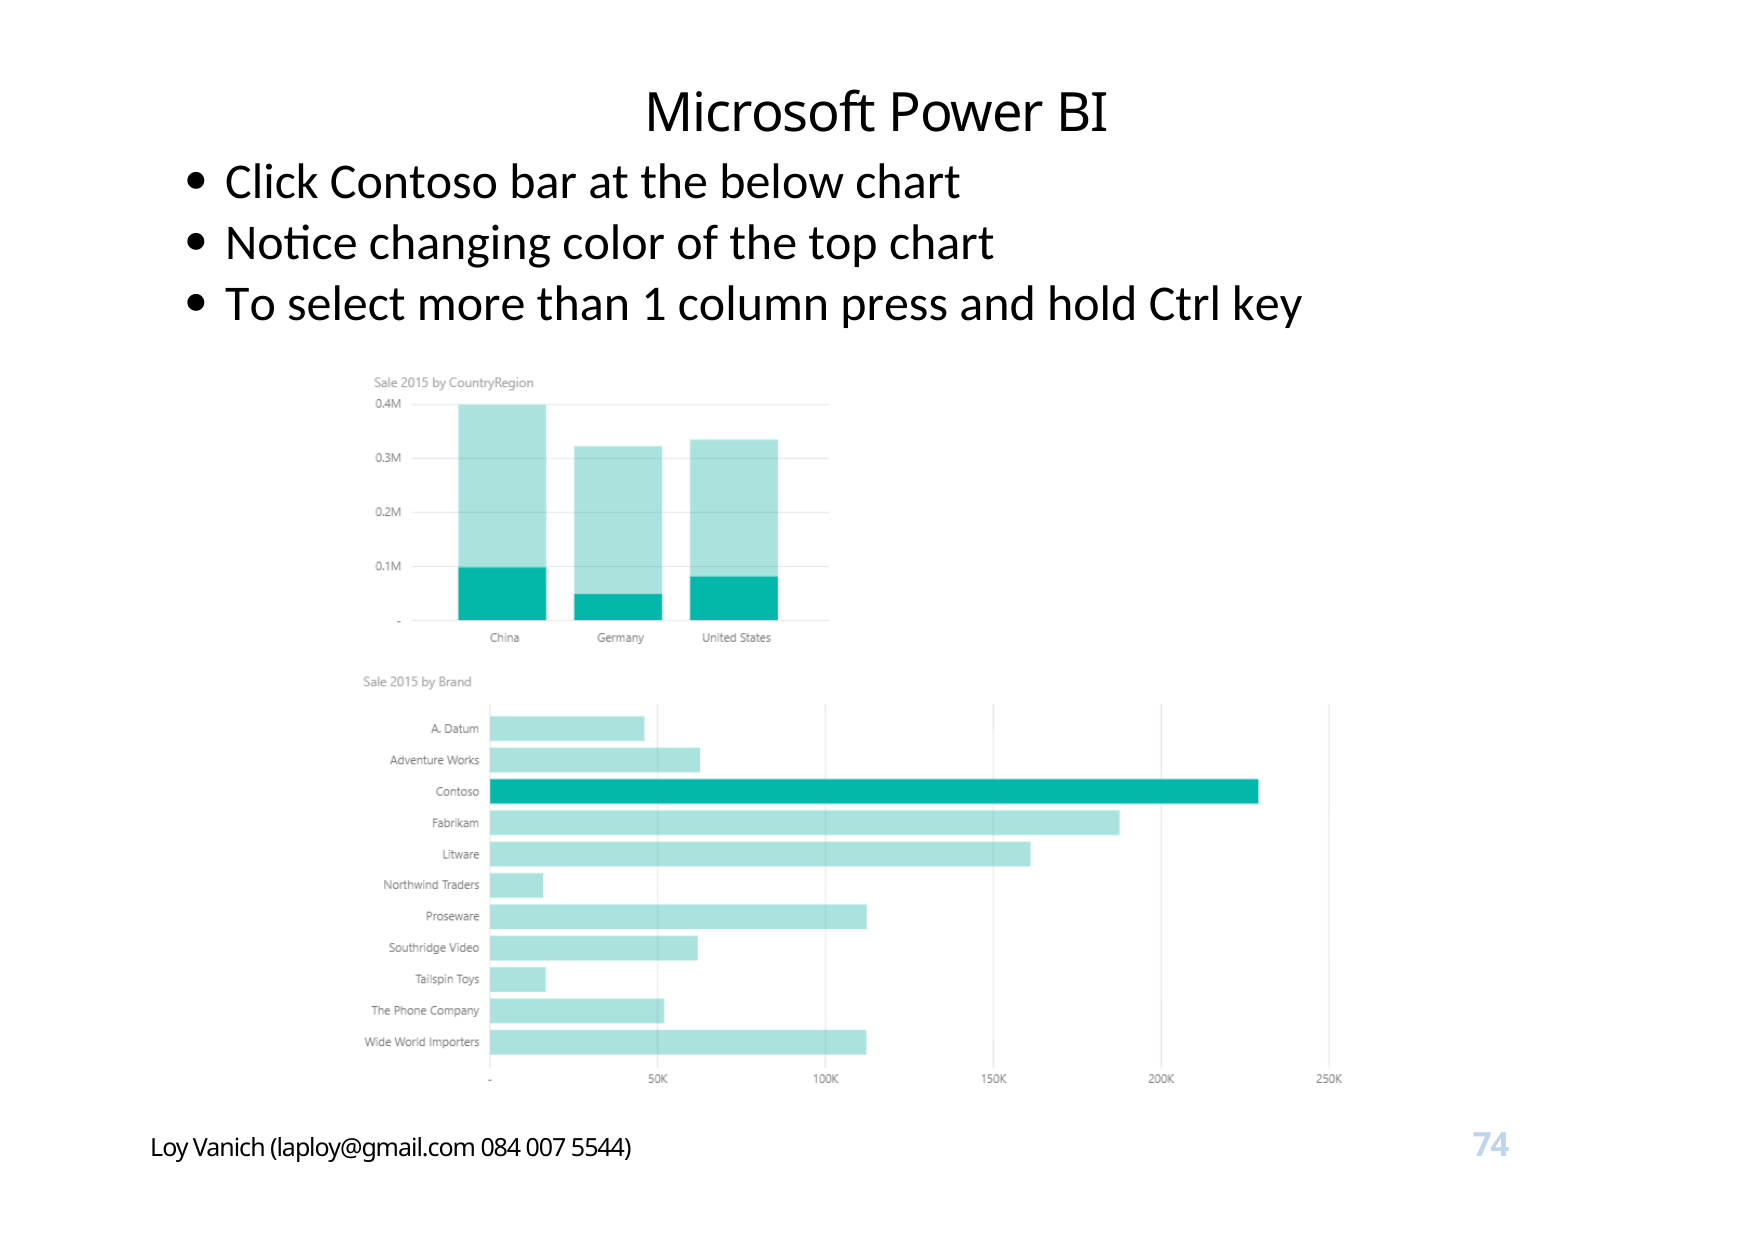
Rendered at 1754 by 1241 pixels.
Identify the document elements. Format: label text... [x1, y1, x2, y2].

picture [355, 360, 1399, 1109]
list Notice changing color of the top chart [187, 211, 1604, 272]
list To select more than 1 column press and hold Ctrl key [187, 272, 1604, 333]
list Click Contoso bar at the below chart [187, 150, 1604, 211]
